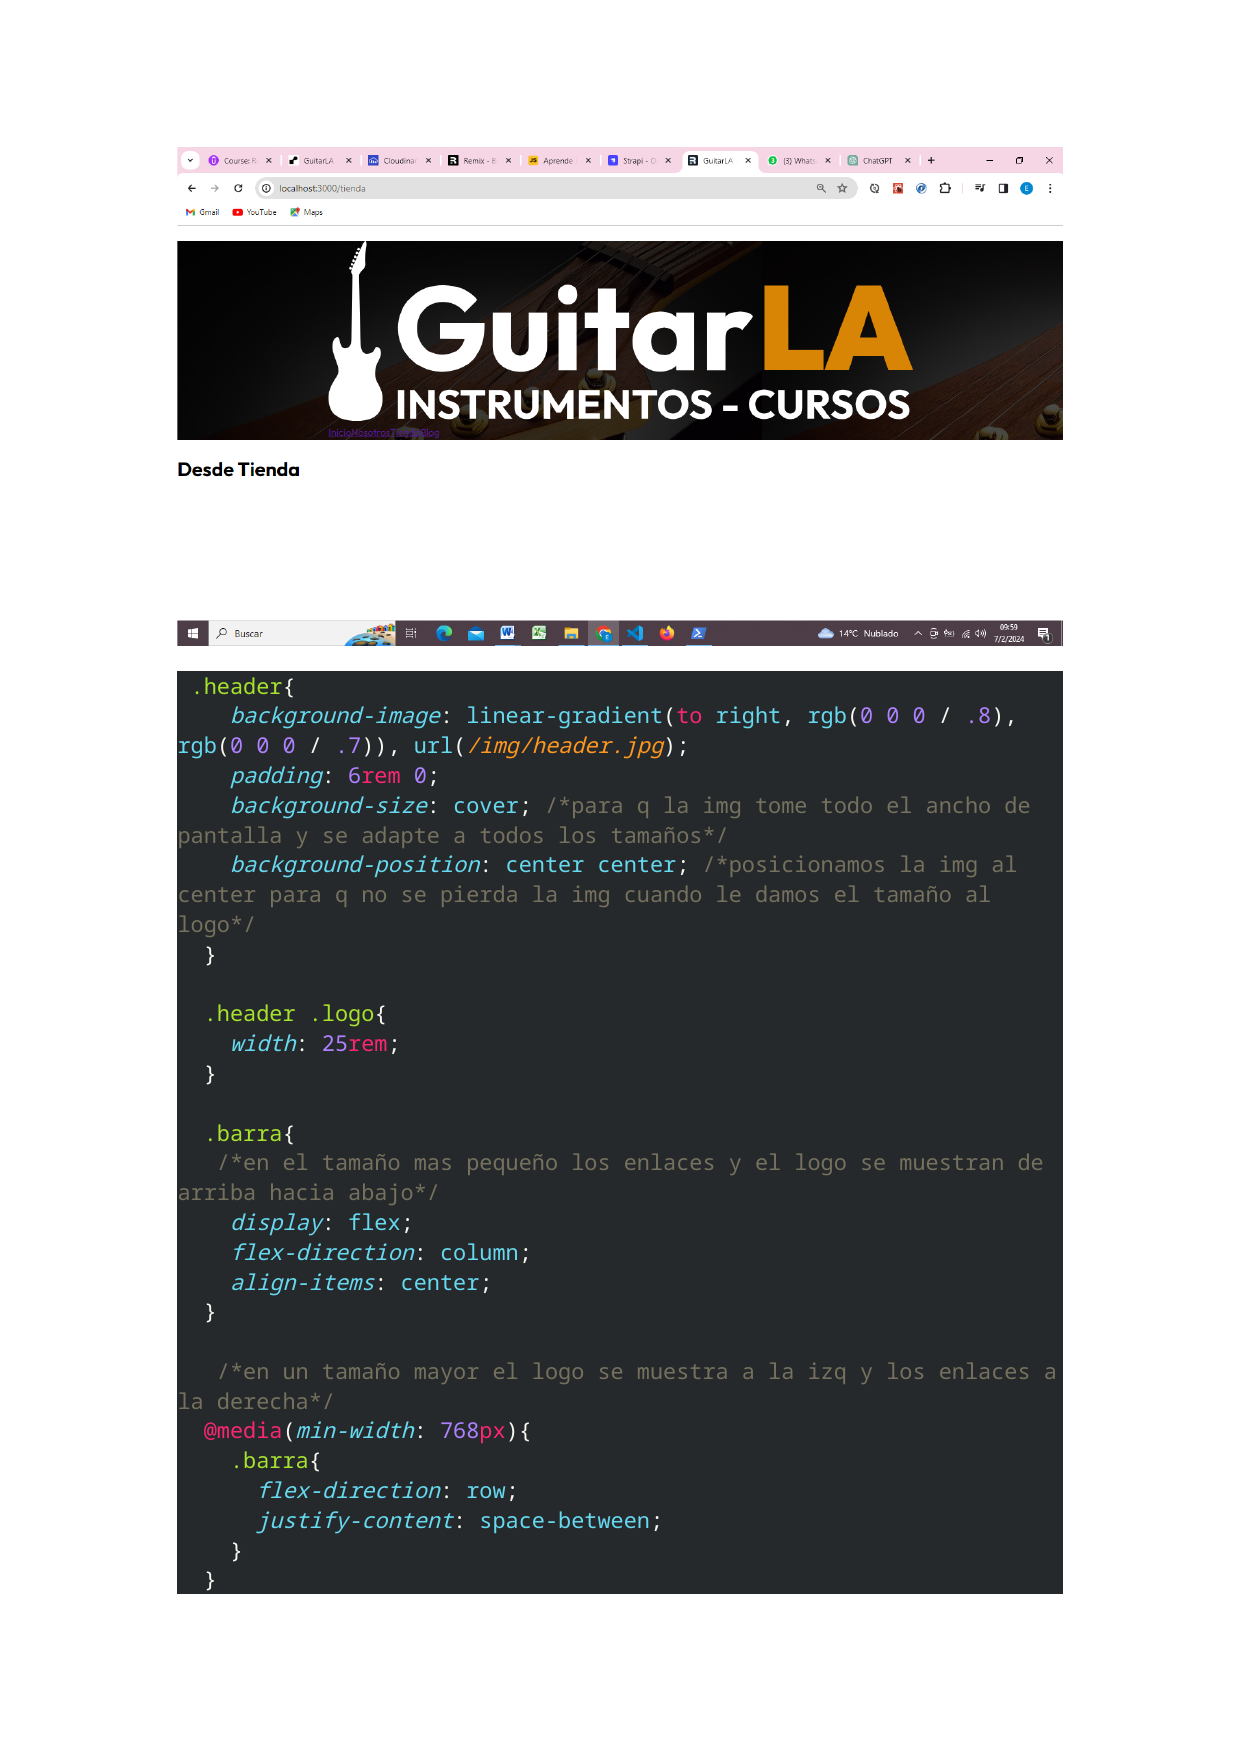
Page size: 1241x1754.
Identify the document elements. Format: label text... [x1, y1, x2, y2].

text } [177, 1296, 1063, 1326]
text .barra{ [177, 1445, 1063, 1475]
text flex-direction: column; [177, 1237, 1063, 1266]
text } [177, 1058, 1063, 1088]
text align-items: center; [177, 1266, 1063, 1296]
text .header{ [177, 671, 1063, 700]
text padding: 6rem 0; [177, 760, 1063, 790]
text .barra{ [177, 1117, 1063, 1147]
picture [177, 147, 1063, 646]
text background-position: center center; /*posicionamos la img al center para q no se pierda la img cuando le damos el tamaño al logo*/ [177, 849, 1063, 939]
text } [177, 1564, 1063, 1594]
text justify-content: space-between; [177, 1505, 1063, 1534]
text } [177, 1534, 1063, 1564]
text display: flex; [177, 1207, 1063, 1237]
text .header .logo{ [177, 998, 1063, 1028]
text background-size: cover; /*para q la img tome todo el ancho de pantalla y se adapte a todos los tamaños*/ [177, 790, 1063, 849]
text /*en un tamaño mayor el logo se muestra a la izq y los enlaces a la derecha*/ [177, 1356, 1063, 1415]
text flex-direction: row; [177, 1475, 1063, 1505]
text width: 25rem; [177, 1028, 1063, 1058]
text /*en el tamaño mas pequeño los enlaces y el logo se muestran de arriba hacia abajo*/ [177, 1147, 1063, 1207]
text @media(min-width: 768px){ [177, 1415, 1063, 1445]
text background-image: linear-gradient(to right, rgb(0 0 0 / .8), rgb(0 0 0 / .7)), url(/img/header.jpg); [177, 700, 1063, 760]
text } [177, 939, 1063, 968]
